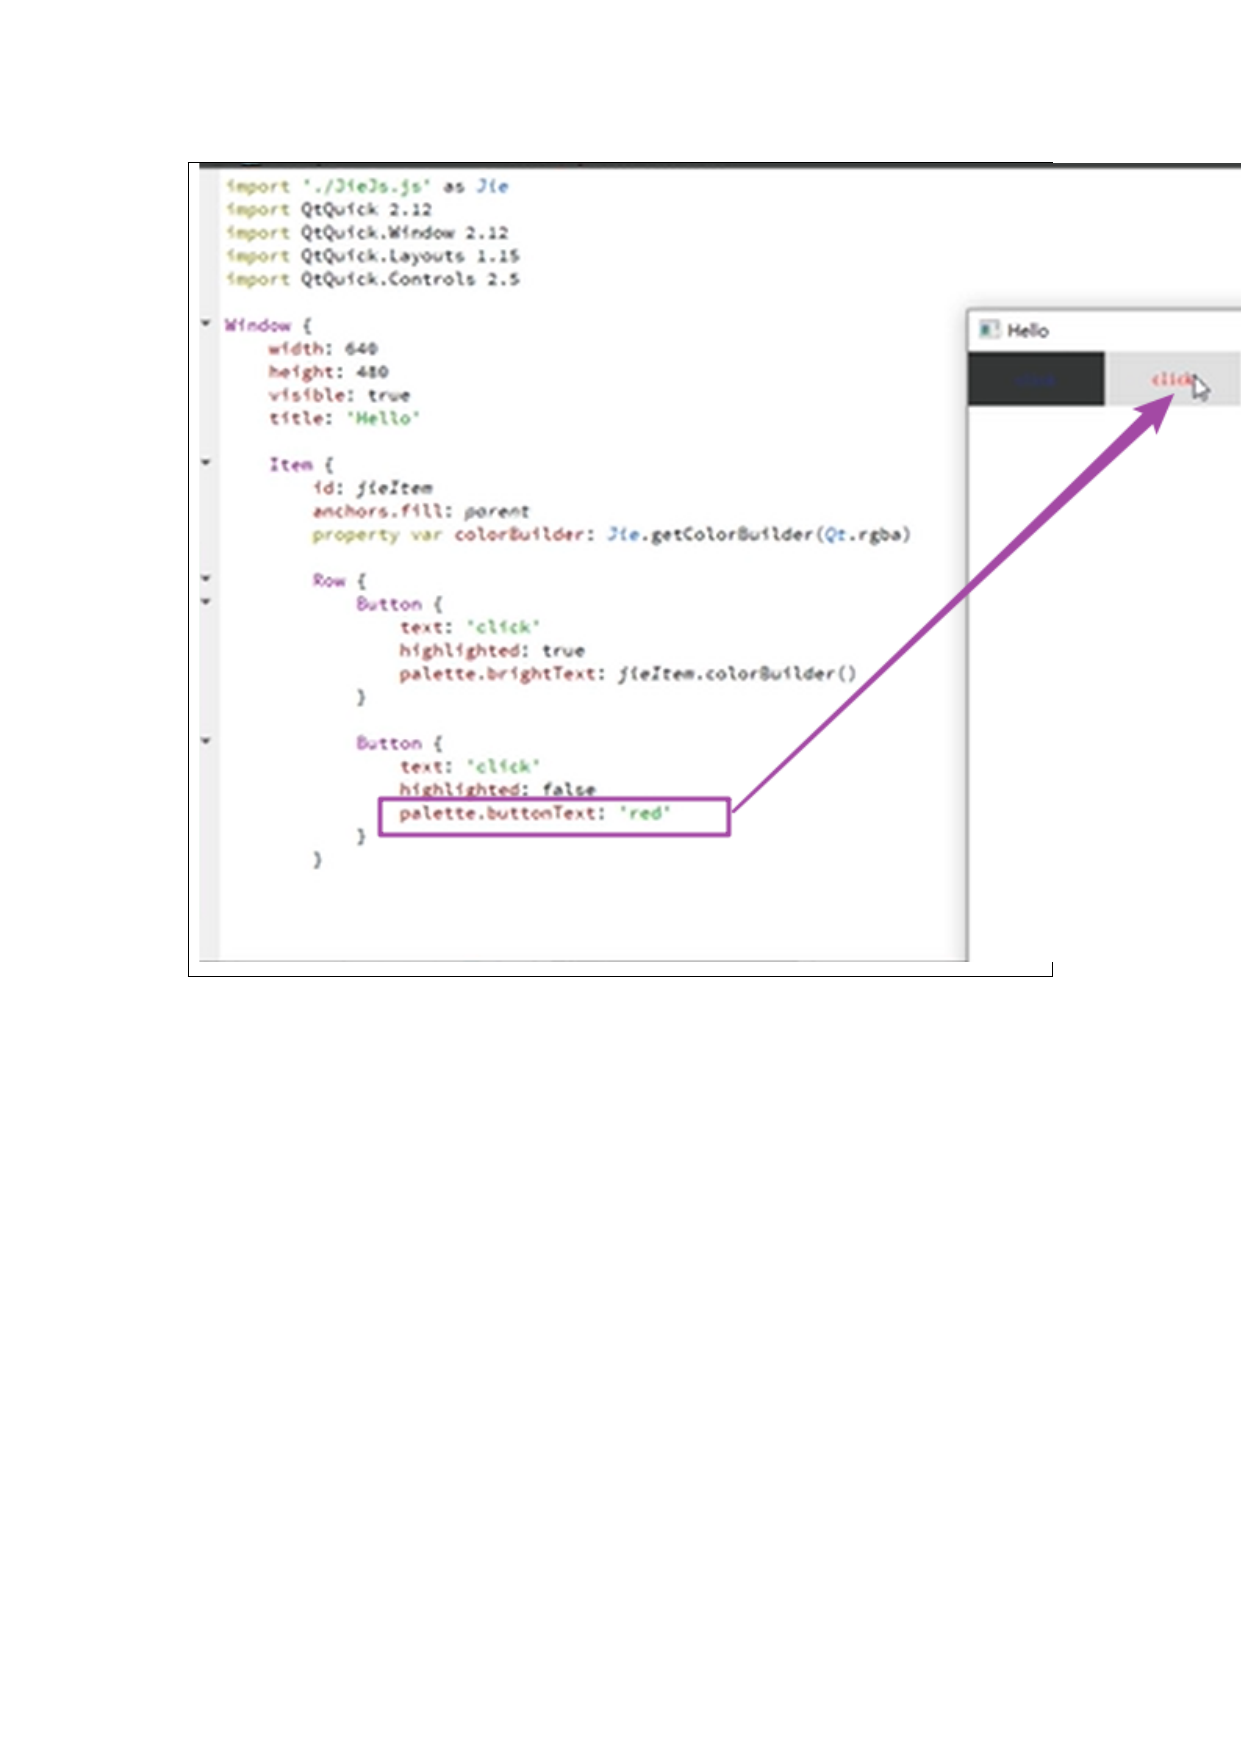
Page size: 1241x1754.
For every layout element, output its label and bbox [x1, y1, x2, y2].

table_header [189, 163, 1052, 976]
picture [199, 163, 1241, 962]
